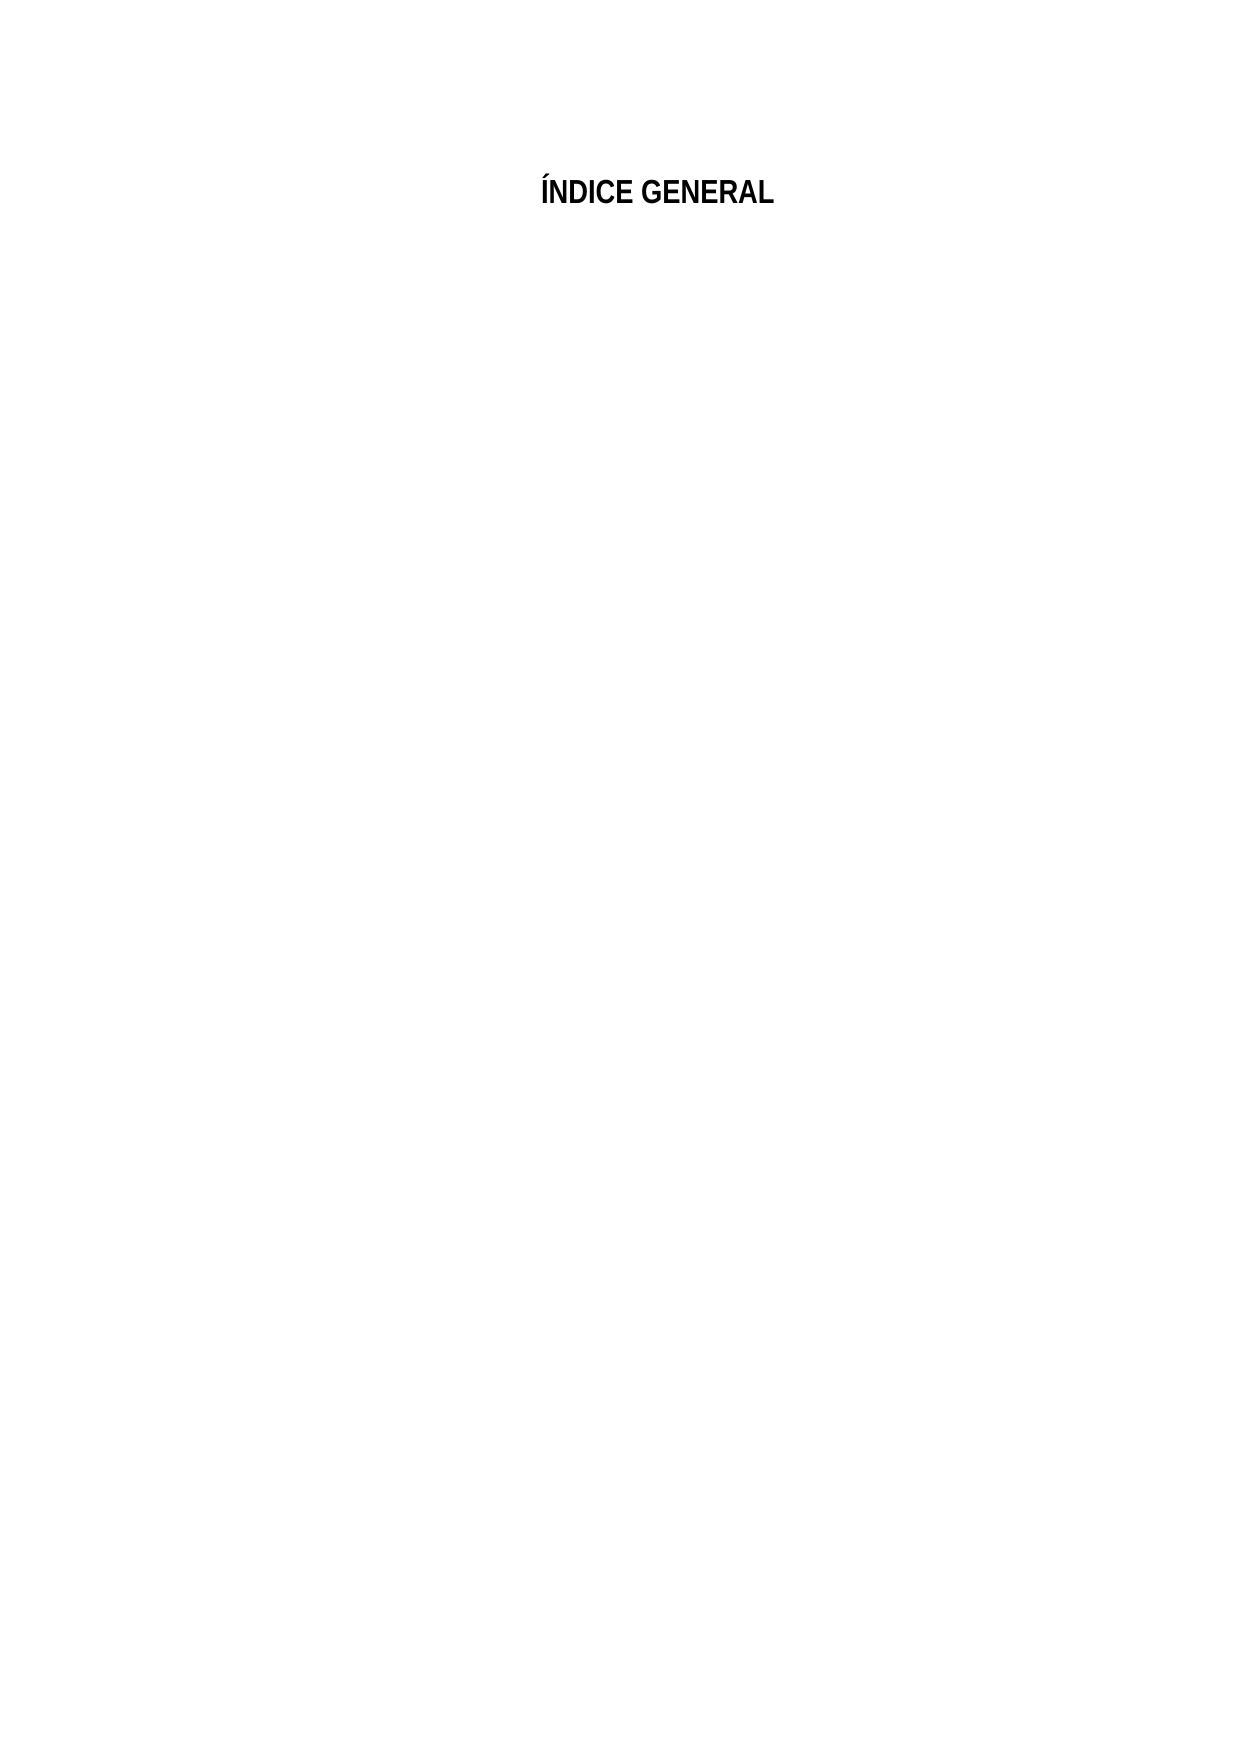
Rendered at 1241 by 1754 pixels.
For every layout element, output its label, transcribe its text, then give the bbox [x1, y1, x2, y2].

subtitle ÍNDICE GENERAL [252, 173, 1063, 211]
